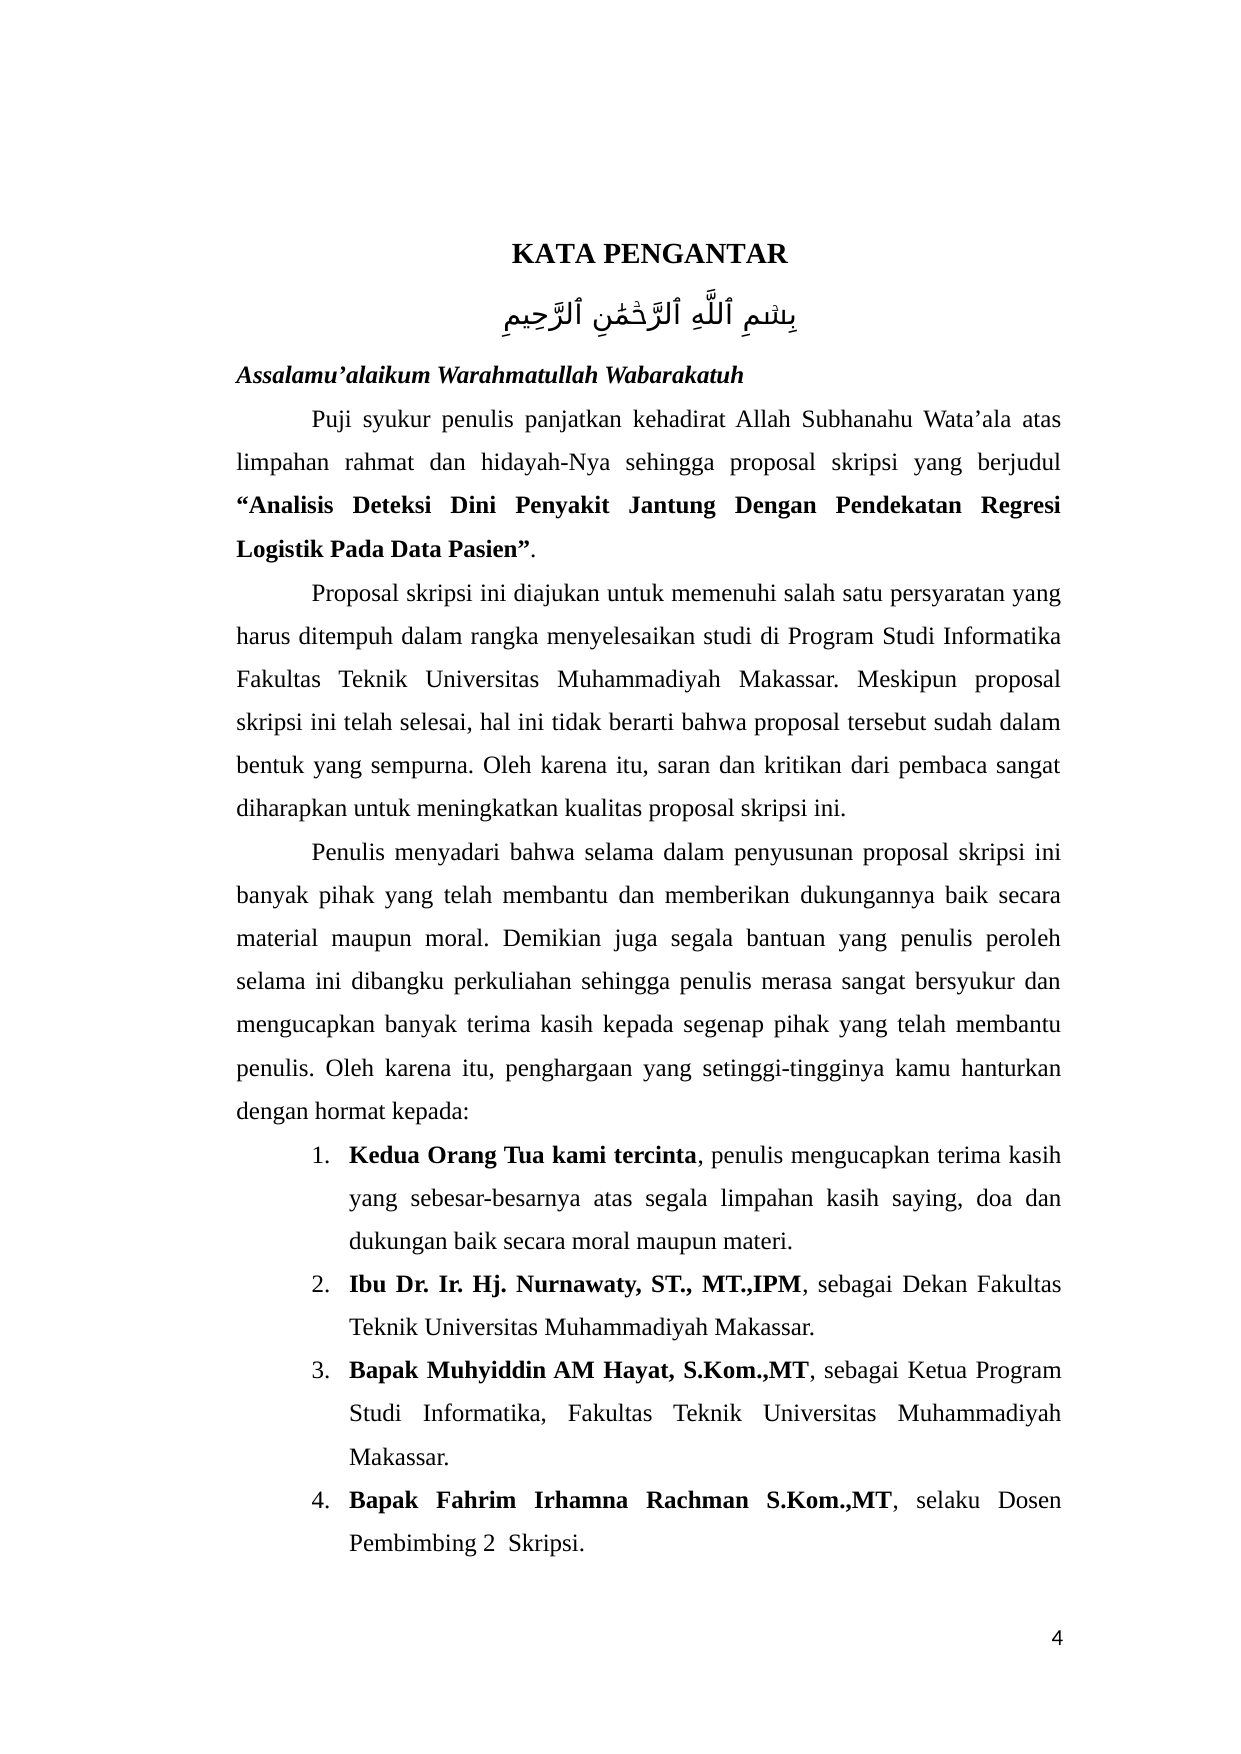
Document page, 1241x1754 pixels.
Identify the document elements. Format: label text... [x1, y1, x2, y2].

subtitle KATA PENGANTAR [236, 236, 1063, 270]
text بِسۡمِ ٱللَّهِ ٱلرَّحۡمَٰنِ ٱلرَّحِيمِ [237, 297, 1063, 331]
list Kedua Orang Tua kami tercinta, penulis mengucapkan terima kasih yang sebesar-besarnya atas segala limpahan kasih saying, doa dan dukungan baik secara moral maupun materi. [311, 1140, 1062, 1255]
text Assalamu’alaikum Warahmatullah Wabarakatuh [236, 361, 1062, 389]
list Bapak Muhyiddin AM Hayat, S.Kom.,MT, sebagai Ketua Program Studi Informatika, Fakultas Teknik Universitas Muhammadiyah Makassar. [311, 1355, 1062, 1470]
text Penulis menyadari bahwa selama dalam penyusunan proposal skripsi ini banyak pihak yang telah membantu dan memberikan dukungannya baik secara material maupun moral. Demikian juga segala bantuan yang penulis peroleh selama ini dibangku perkuliahan sehingga penulis merasa sangat bersyukur dan mengucapkan banyak terima kasih kepada segenap pihak yang telah membantu penulis. Oleh karena itu, penghargaan yang setinggi-tingginya kamu hanturkan dengan hormat kepada: [236, 837, 1062, 1124]
list Bapak Fahrim Irhamna Rachman S.Kom.,MT, selaku Dosen Pembimbing 2 Skripsi. [311, 1485, 1062, 1557]
text Puji syukur penulis panjatkan kehadirat Allah Subhanahu Wata’ala atas limpahan rahmat dan hidayah-Nya sehingga proposal skripsi yang berjudul “Analisis Deteksi Dini Penyakit Jantung Dengan Pendekatan Regresi Logistik Pada Data Pasien”. [236, 404, 1062, 562]
text Proposal skripsi ini diajukan untuk memenuhi salah satu persyaratan yang harus ditempuh dalam rangka menyelesaikan studi di Program Studi Informatika Fakultas Teknik Universitas Muhammadiyah Makassar. Meskipun proposal skripsi ini telah selesai, hal ini tidak berarti bahwa proposal tersebut sudah dalam bentuk yang sempurna. Oleh karena itu, saran dan kritikan dari pembaca sangat diharapkan untuk meningkatkan kualitas proposal skripsi ini. [236, 578, 1062, 822]
list Ibu Dr. Ir. Hj. Nurnawaty, ST., MT.,IPM, sebagai Dekan Fakultas Teknik Universitas Muhammadiyah Makassar. [311, 1269, 1062, 1341]
